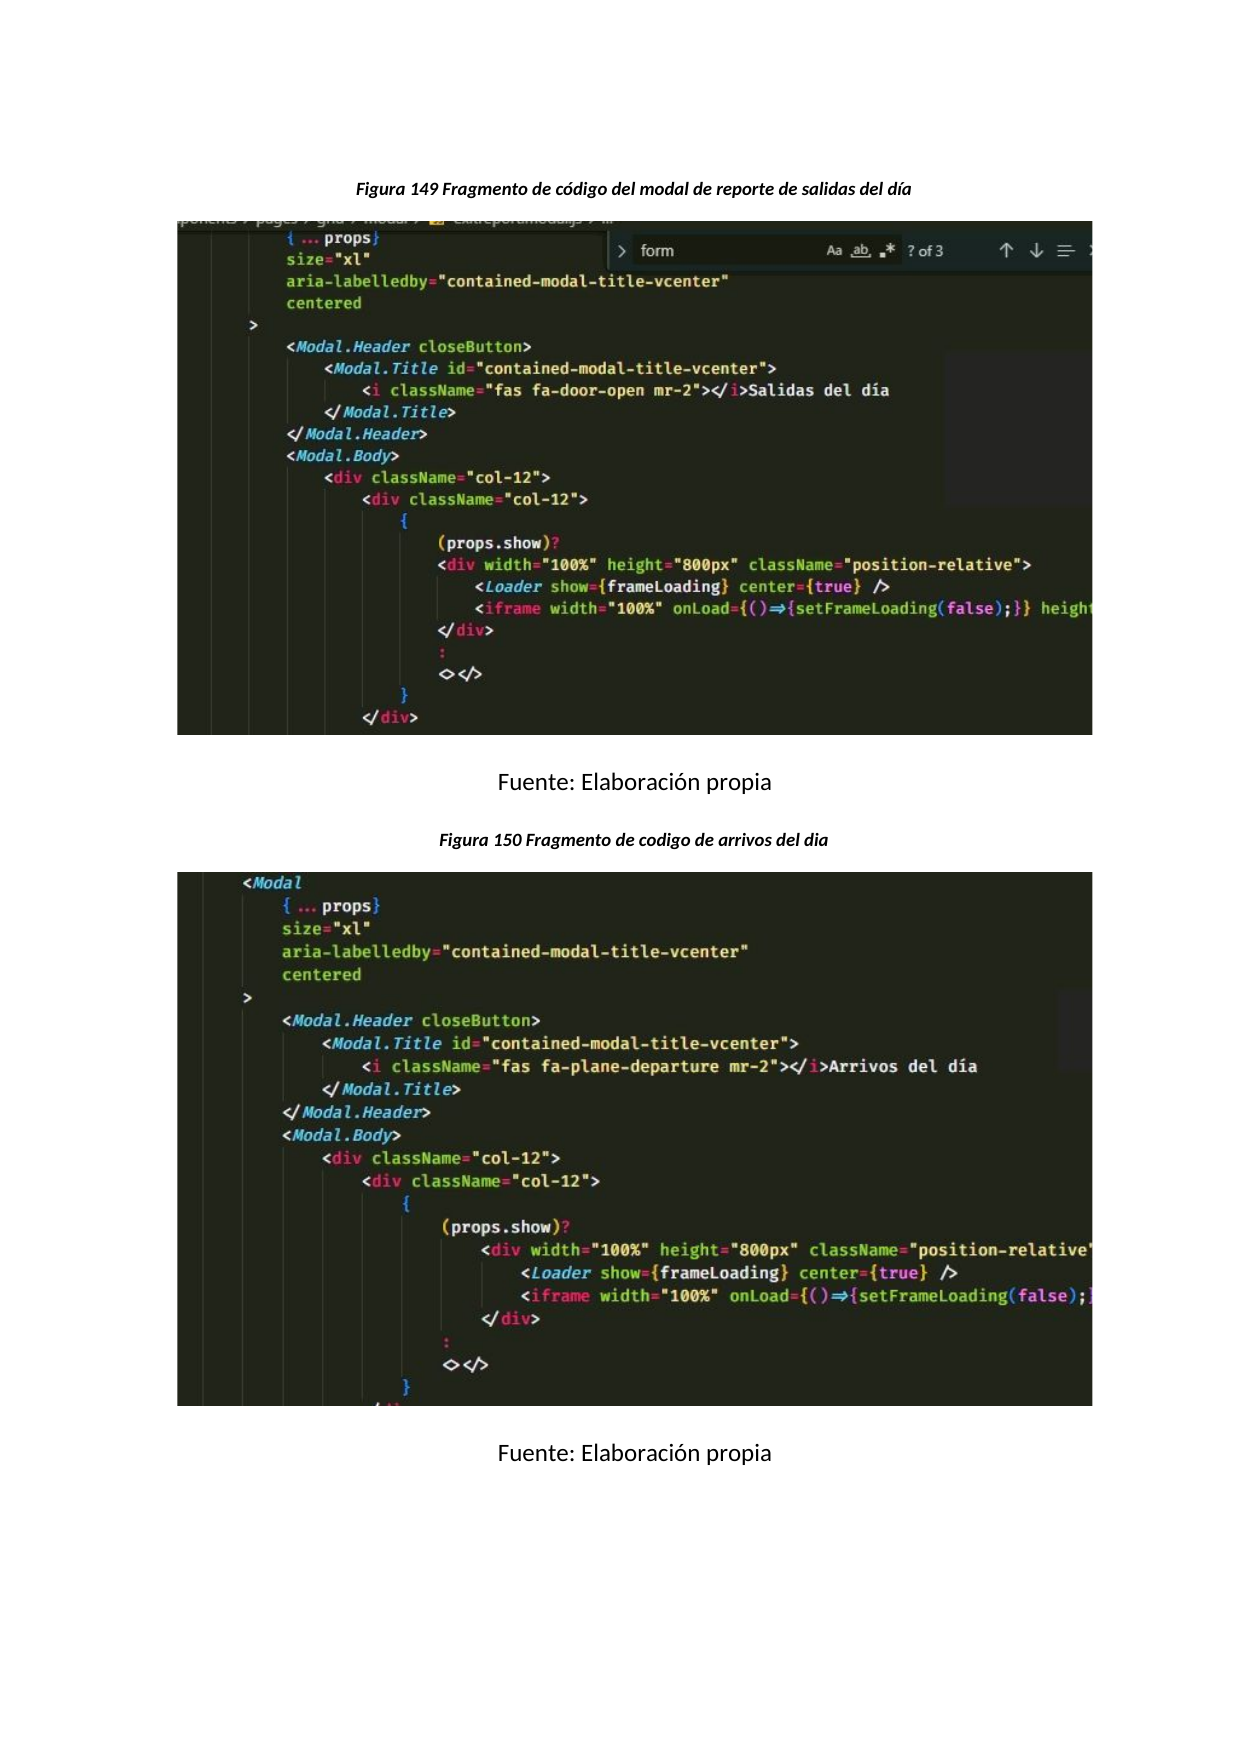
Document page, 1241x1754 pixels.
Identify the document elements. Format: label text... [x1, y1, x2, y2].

picture [177, 872, 1093, 1406]
text Fuente: Elaboración propia [177, 766, 1092, 797]
text Fuente: Elaboración propia [177, 1437, 1092, 1468]
text Figura 149 Fragmento de código del modal de reporte de salidas del día [177, 177, 1092, 200]
text Figura 150 Fragmento de codigo de arrivos del dia [177, 828, 1092, 851]
picture [177, 221, 1093, 735]
